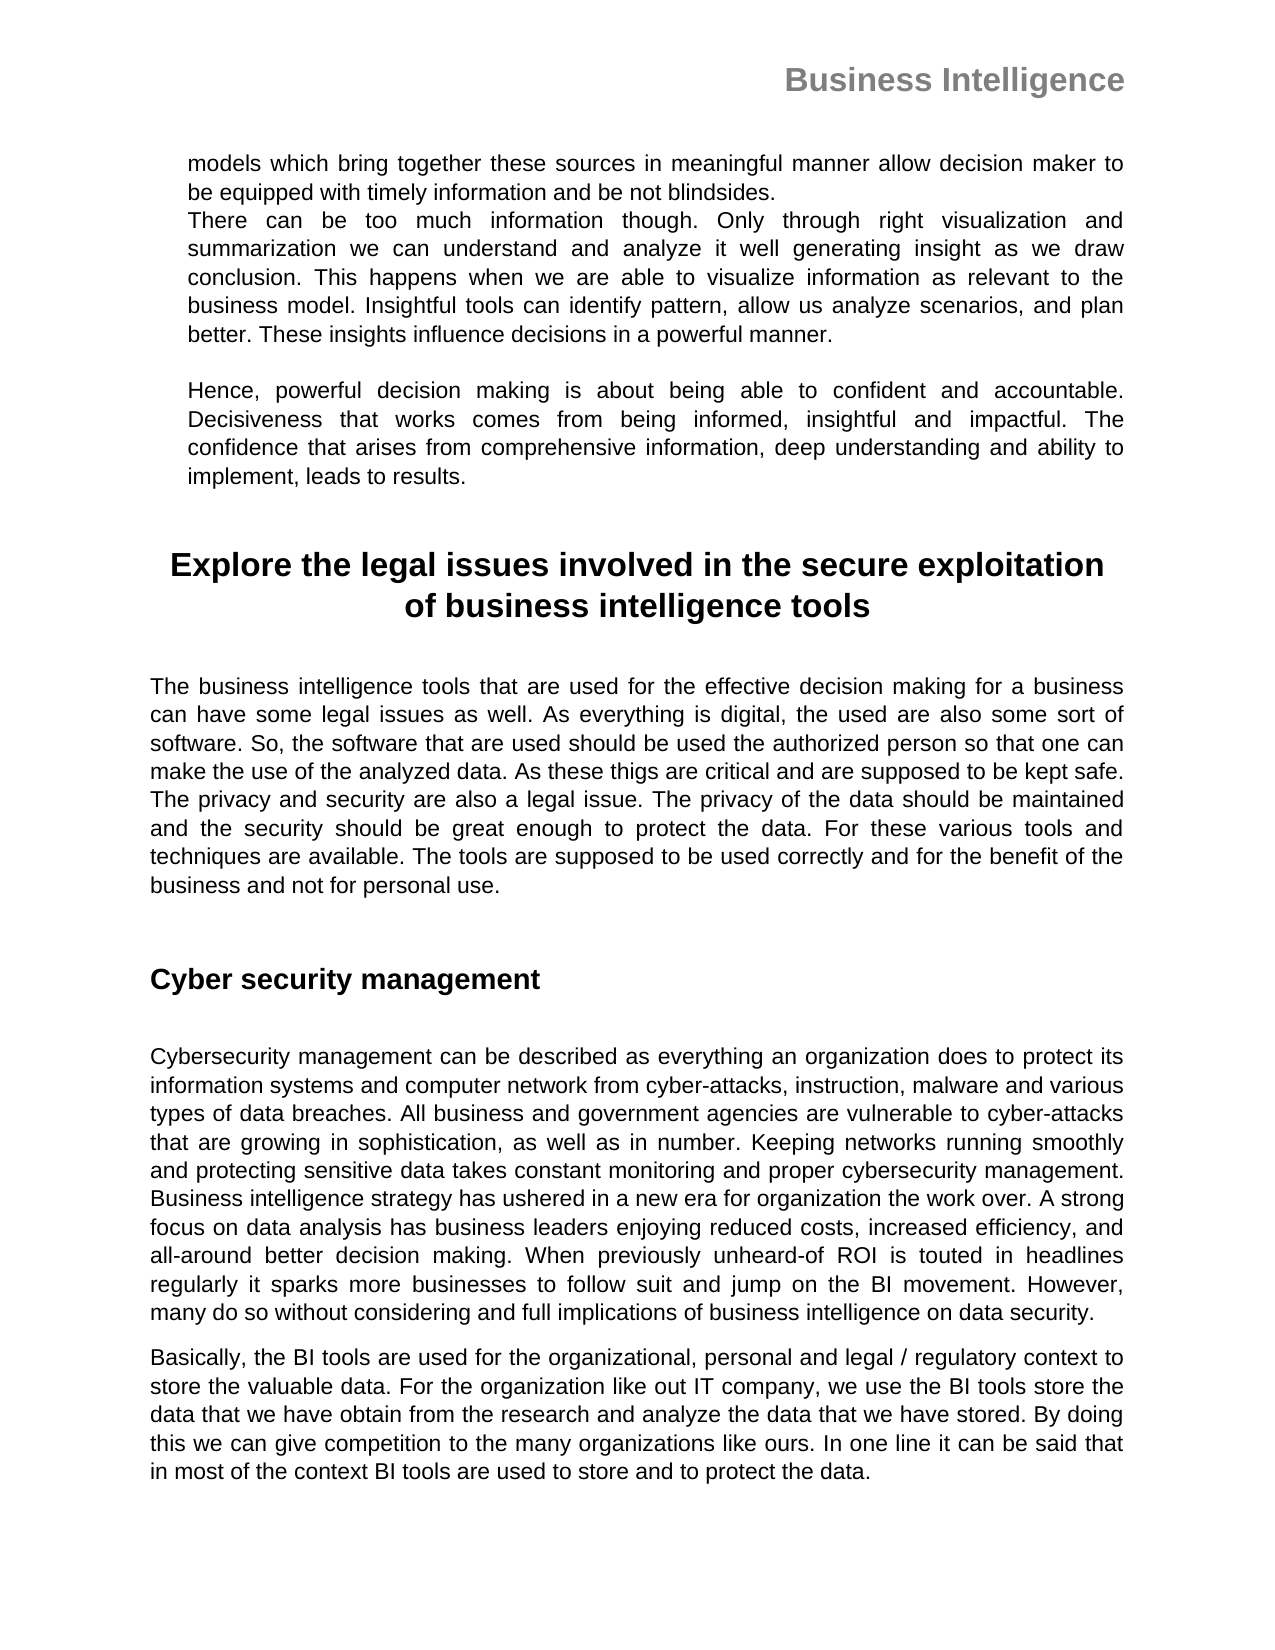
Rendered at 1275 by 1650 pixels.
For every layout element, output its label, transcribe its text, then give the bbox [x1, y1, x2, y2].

subtitle Explore the legal issues involved in the secure exploitation of business intelligence tools [150, 545, 1125, 624]
subtitle Cyber security management [150, 962, 1125, 996]
text Basically, the BI tools are used for the organizational, personal and legal / regulatory context to store the valuable data. For the organization like out IT company, we use the BI tools store the data that we have obtain from the research and analyze the data that we have stored. By doing this we can give competition to the many organizations like ours. In one line it can be said that in most of the context BI tools are used to store and to protect the data. [150, 1344, 1125, 1484]
list There can be too much information though. Only through right visualization and summarization we can understand and analyze it well generating insight as we draw conclusion. This happens when we are able to visualize information as relevant to the business model. Insightful tools can identify pattern, allow us analyze scenarios, and plan better. These insights influence decisions in a powerful manner. [187, 207, 1125, 347]
text The business intelligence tools that are used for the effective decision making for a business can have some legal issues as well. As everything is digital, the used are also some sort of software. So, the software that are used should be used the authorized person so that one can make the use of the analyzed data. As these thigs are critical and are supposed to be kept safe. The privacy and security are also a legal issue. The privacy of the data should be maintained and the security should be great enough to protect the data. For these various tools and techniques are available. The tools are supposed to be used correctly and for the benefit of the business and not for personal use. [150, 673, 1125, 898]
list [187, 150, 1125, 205]
text Cybersecurity management can be described as everything an organization does to protect its information systems and computer network from cyber-attacks, instruction, malware and various types of data breaches. All business and government agencies are vulnerable to cyber-attacks that are growing in sophistication, as well as in number. Keeping networks running smoothly and protecting sensitive data takes constant monitoring and proper cybersecurity management. Business intelligence strategy has ushered in a new era for organization the work over. A strong focus on data analysis has business leaders enjoying reduced costs, increased efficiency, and all-around better decision making. When previously unheard-of ROI is touted in headlines regularly it sparks more businesses to follow suit and jump on the BI movement. However, many do so without considering and full implications of business intelligence on data security. [150, 1043, 1125, 1326]
list Hence, powerful decision making is about being able to confident and accountable. Decisiveness that works comes from being informed, insightful and impactful. The confidence that arises from comprehensive information, deep understanding and ability to implement, leads to results. [187, 377, 1125, 489]
